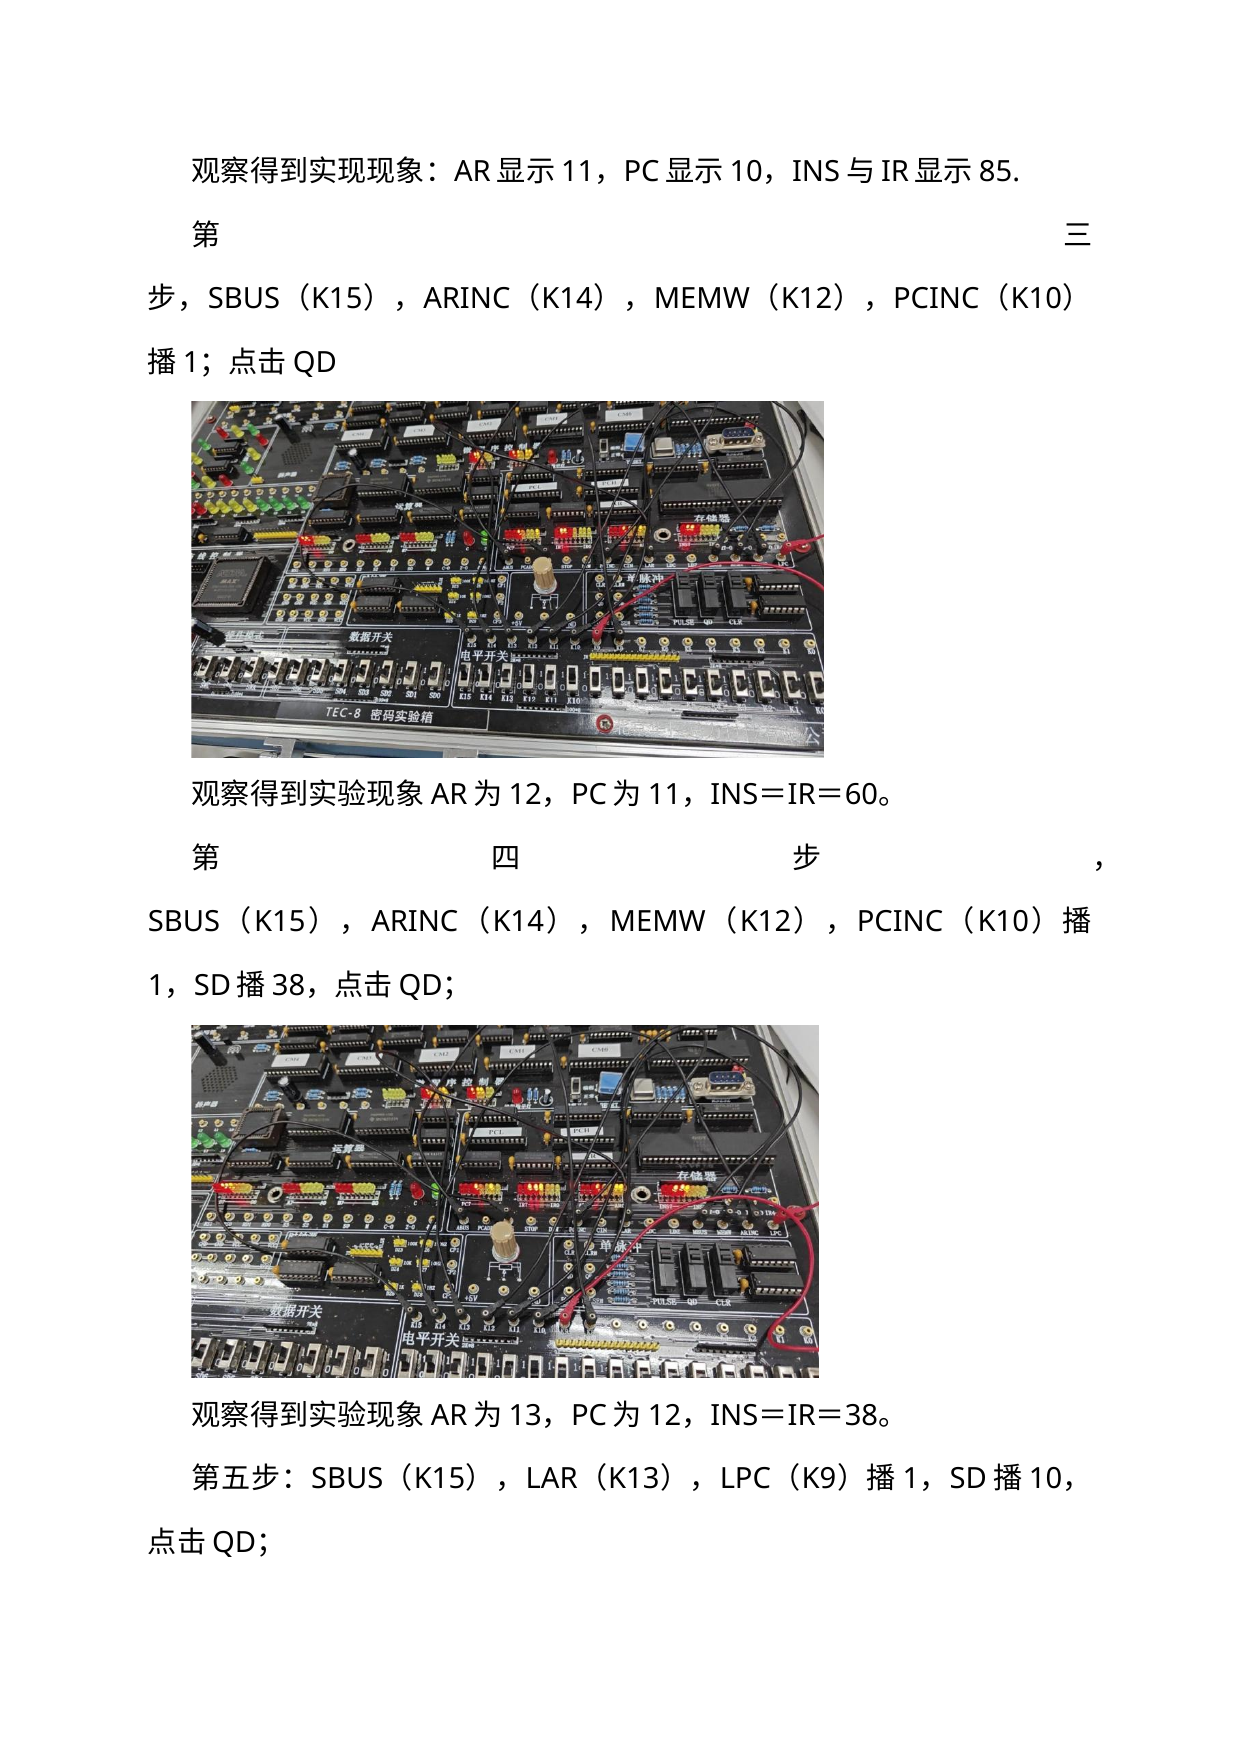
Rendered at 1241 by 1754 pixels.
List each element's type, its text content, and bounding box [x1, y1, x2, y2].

text 第四步，SBUS（K15），ARINC（K14），MEMW（K12），PCINC（K10）播1，SD播38，点击QD； [148, 834, 1092, 1004]
list 第三步，SBUS（K15），ARINC（K14），MEMW（K12），PCINC（K10）播1；点击QD [148, 211, 1092, 381]
picture [191, 401, 824, 758]
list 观察得到实验现象AR为12，PC为11，INS＝IR＝60。 [148, 771, 1092, 813]
picture [191, 1025, 819, 1378]
list 观察得到实现现象：AR显示11，PC显示10，INS与IR显示85. [148, 148, 1092, 190]
text 观察得到实验现象AR为13，PC为12，INS＝IR＝38。 [148, 1391, 1092, 1434]
text 第五步：SBUS（K15），LAR（K13），LPC（K9）播1，SD播10，点击QD； [148, 1455, 1092, 1561]
